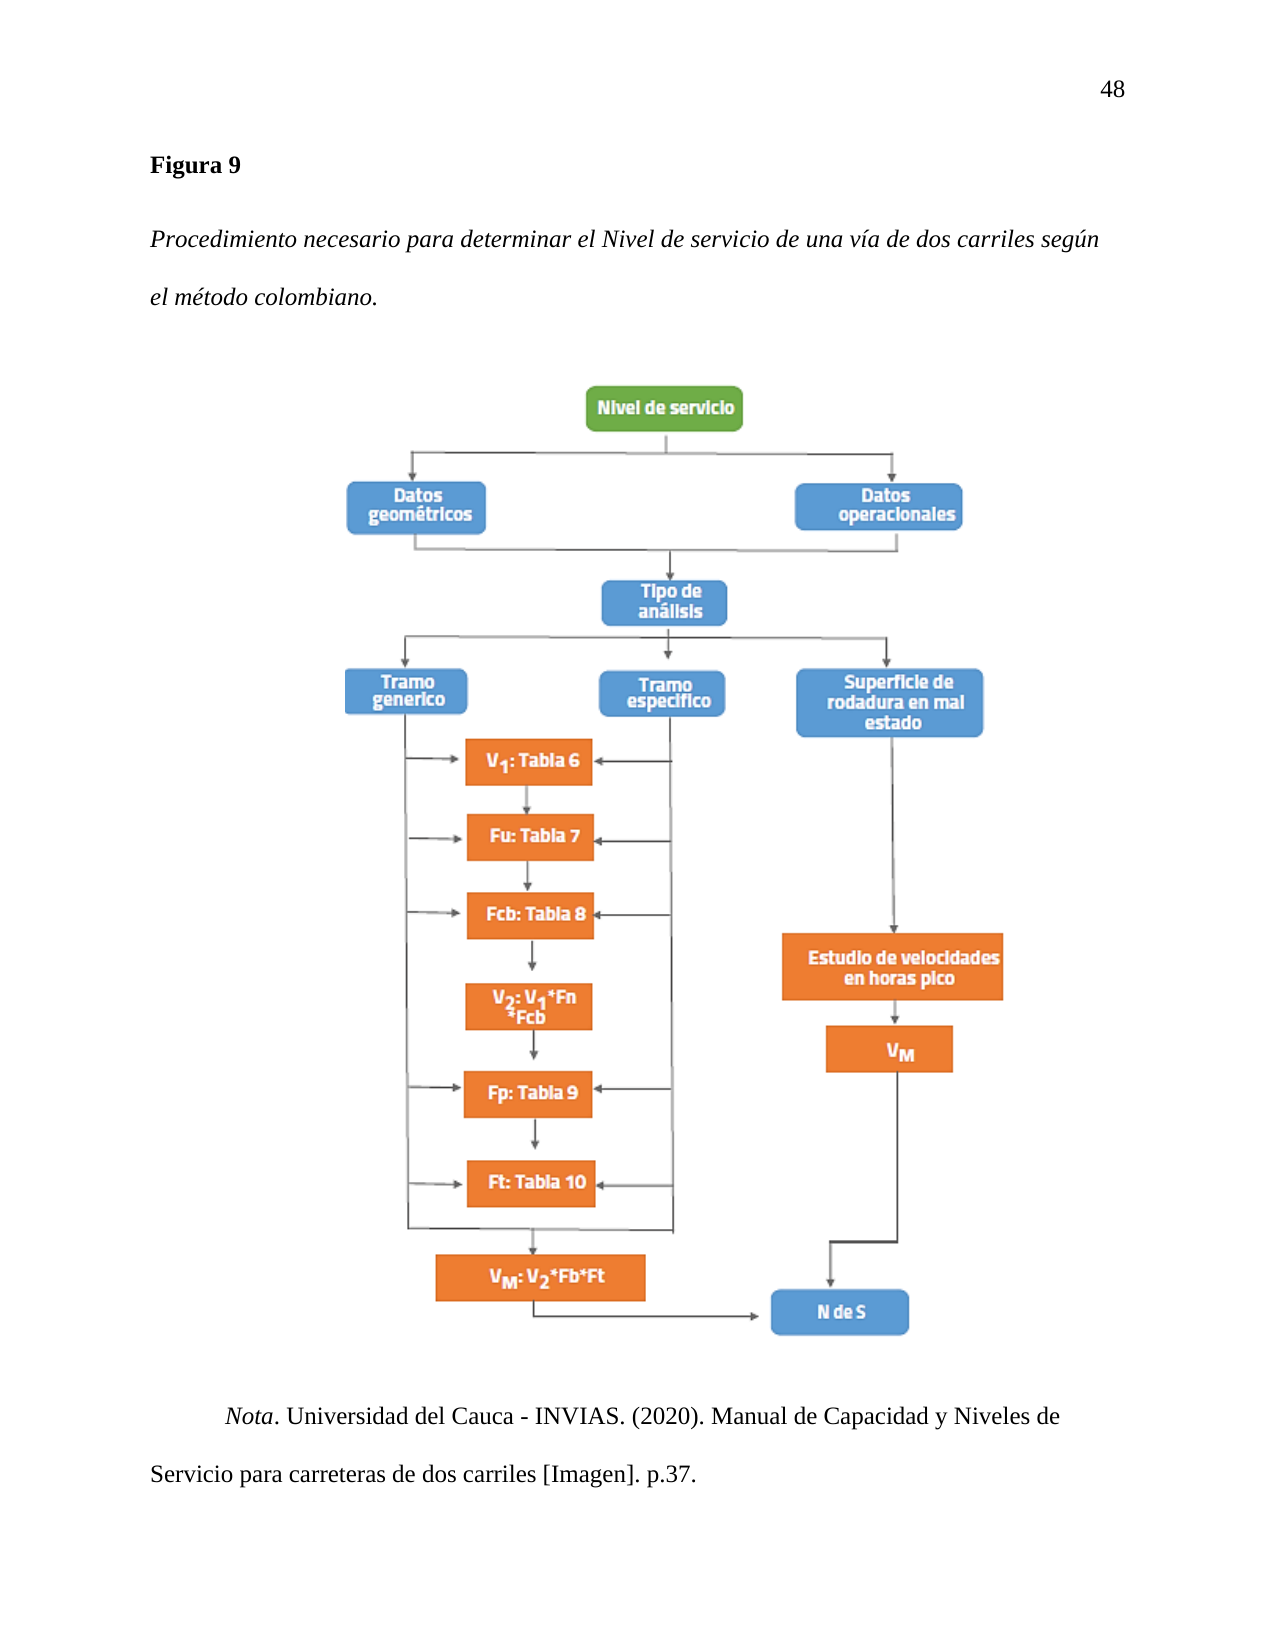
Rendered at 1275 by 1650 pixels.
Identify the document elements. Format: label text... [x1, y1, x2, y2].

subtitle Figura 9 [150, 150, 1125, 179]
picture [345, 355, 1005, 1355]
subtitle Procedimiento necesario para determinar el Nivel de servicio de una vía de dos carriles según el método colombiano. [150, 224, 1125, 310]
text Nota. Universidad del Cauca - INVIAS. (2020). Manual de Capacidad y Niveles de Servicio para carreteras de dos carriles [Imagen]. p.37. [150, 1401, 1125, 1488]
